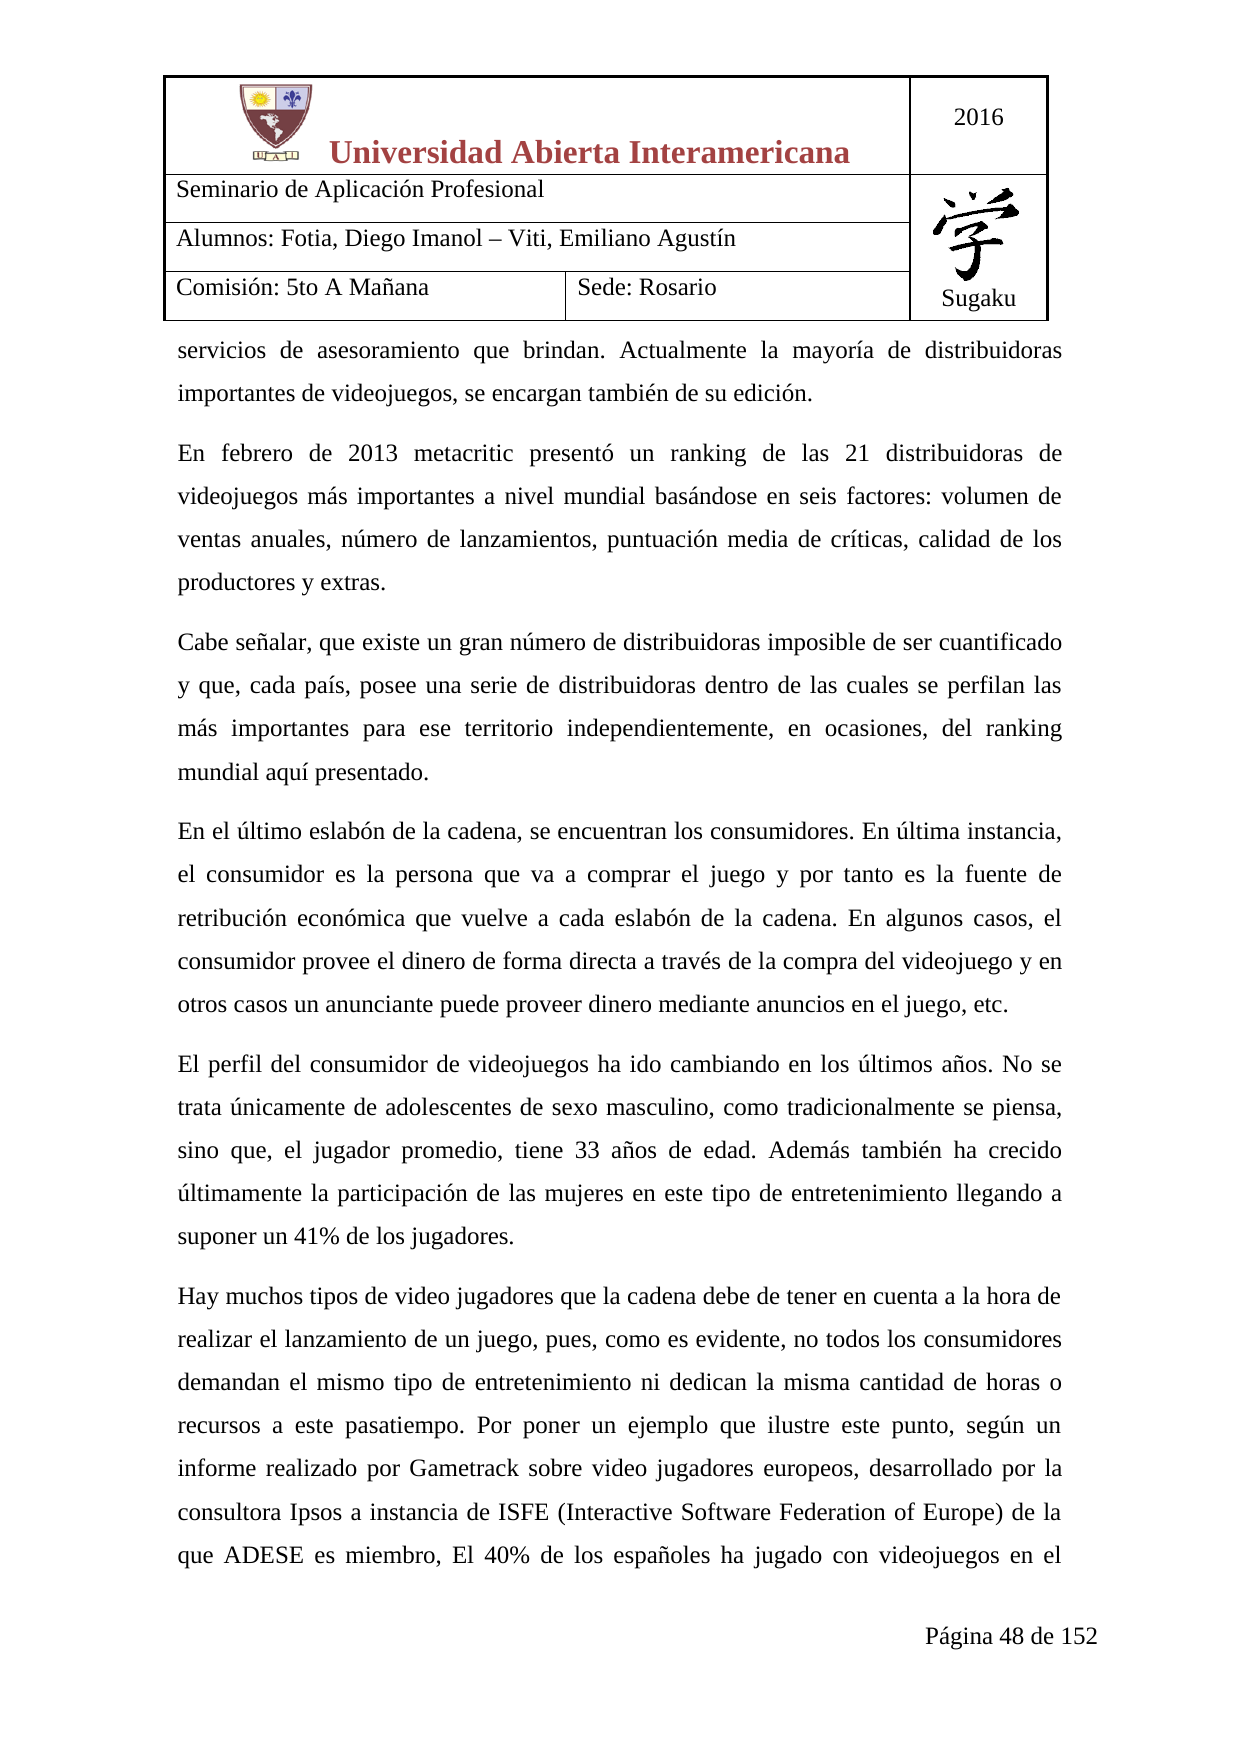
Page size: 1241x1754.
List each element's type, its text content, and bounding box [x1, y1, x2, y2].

picture [223, 78, 329, 164]
text El perfil del consumidor de videojuegos ha ido cambiando en los últimos años. No se trata únicamente de adolescentes de sexo masculino, como tradicionalmente se piensa, sino que, el jugador promedio, tiene 33 años de edad. Además también ha crecido últimamente la participación de las mujeres en este tipo de entretenimiento llegando a suponer un 41% de los jugadores. [177, 1049, 1063, 1250]
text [177, 1281, 1063, 1568]
text Cabe señalar, que existe un gran número de distribuidoras imposible de ser cuantificado y que, cada país, posee una serie de distribuidoras dentro de las cuales se perfilan las más importantes para ese territorio independientemente, en ocasiones, del ranking mundial aquí presentado. [177, 627, 1063, 785]
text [177, 148, 1063, 407]
text En el último eslabón de la cadena, se encuentran los consumidores. En última instancia, el consumidor es la persona que va a comprar el juego y por tanto es la fuente de retribución económica que vuelve a cada eslabón de la cadena. En algunos casos, el consumidor provee el dinero de forma directa a través de la compra del videojuego y en otros casos un anunciante puede proveer dinero mediante anuncios en el juego, etc. [177, 816, 1063, 1018]
text En febrero de 2013 metacritic presentó un ranking de las 21 distribuidoras de videojuegos más importantes a nivel mundial basándose en seis factores: volumen de ventas anuales, número de lanzamientos, puntuación media de críticas, calidad de los productores y extras. [177, 438, 1063, 596]
picture [927, 181, 1030, 284]
